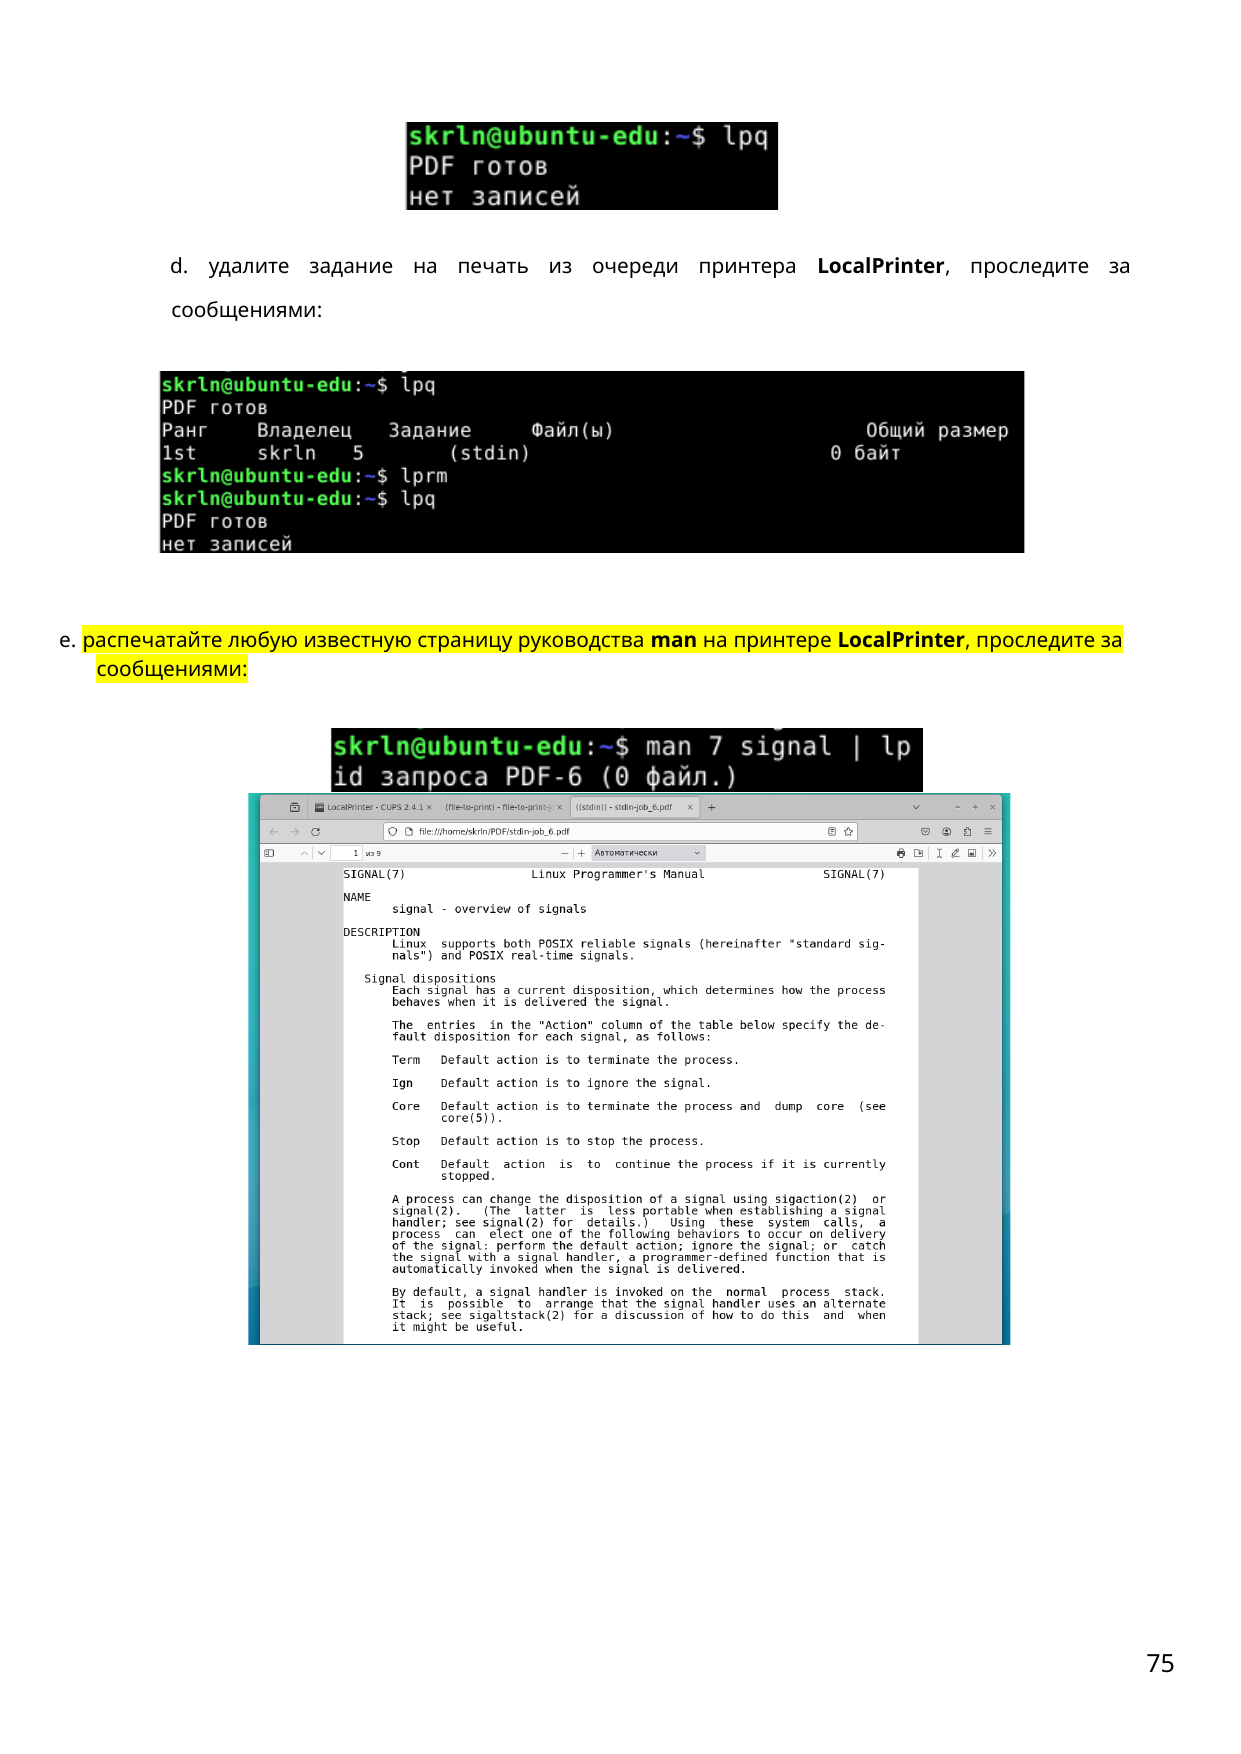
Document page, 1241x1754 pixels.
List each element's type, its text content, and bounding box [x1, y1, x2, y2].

text e. распечатайте любую известную страницу руководства man на принтере LocalPrinter, проследите за сообщениями: [59, 625, 1123, 683]
text d. удалите задание на печать из очереди принтера LocalPrinter, проследите за сообщениями: [170, 251, 1131, 324]
picture [330, 728, 923, 792]
picture [248, 793, 1011, 1343]
picture [404, 122, 779, 210]
picture [158, 371, 1025, 553]
